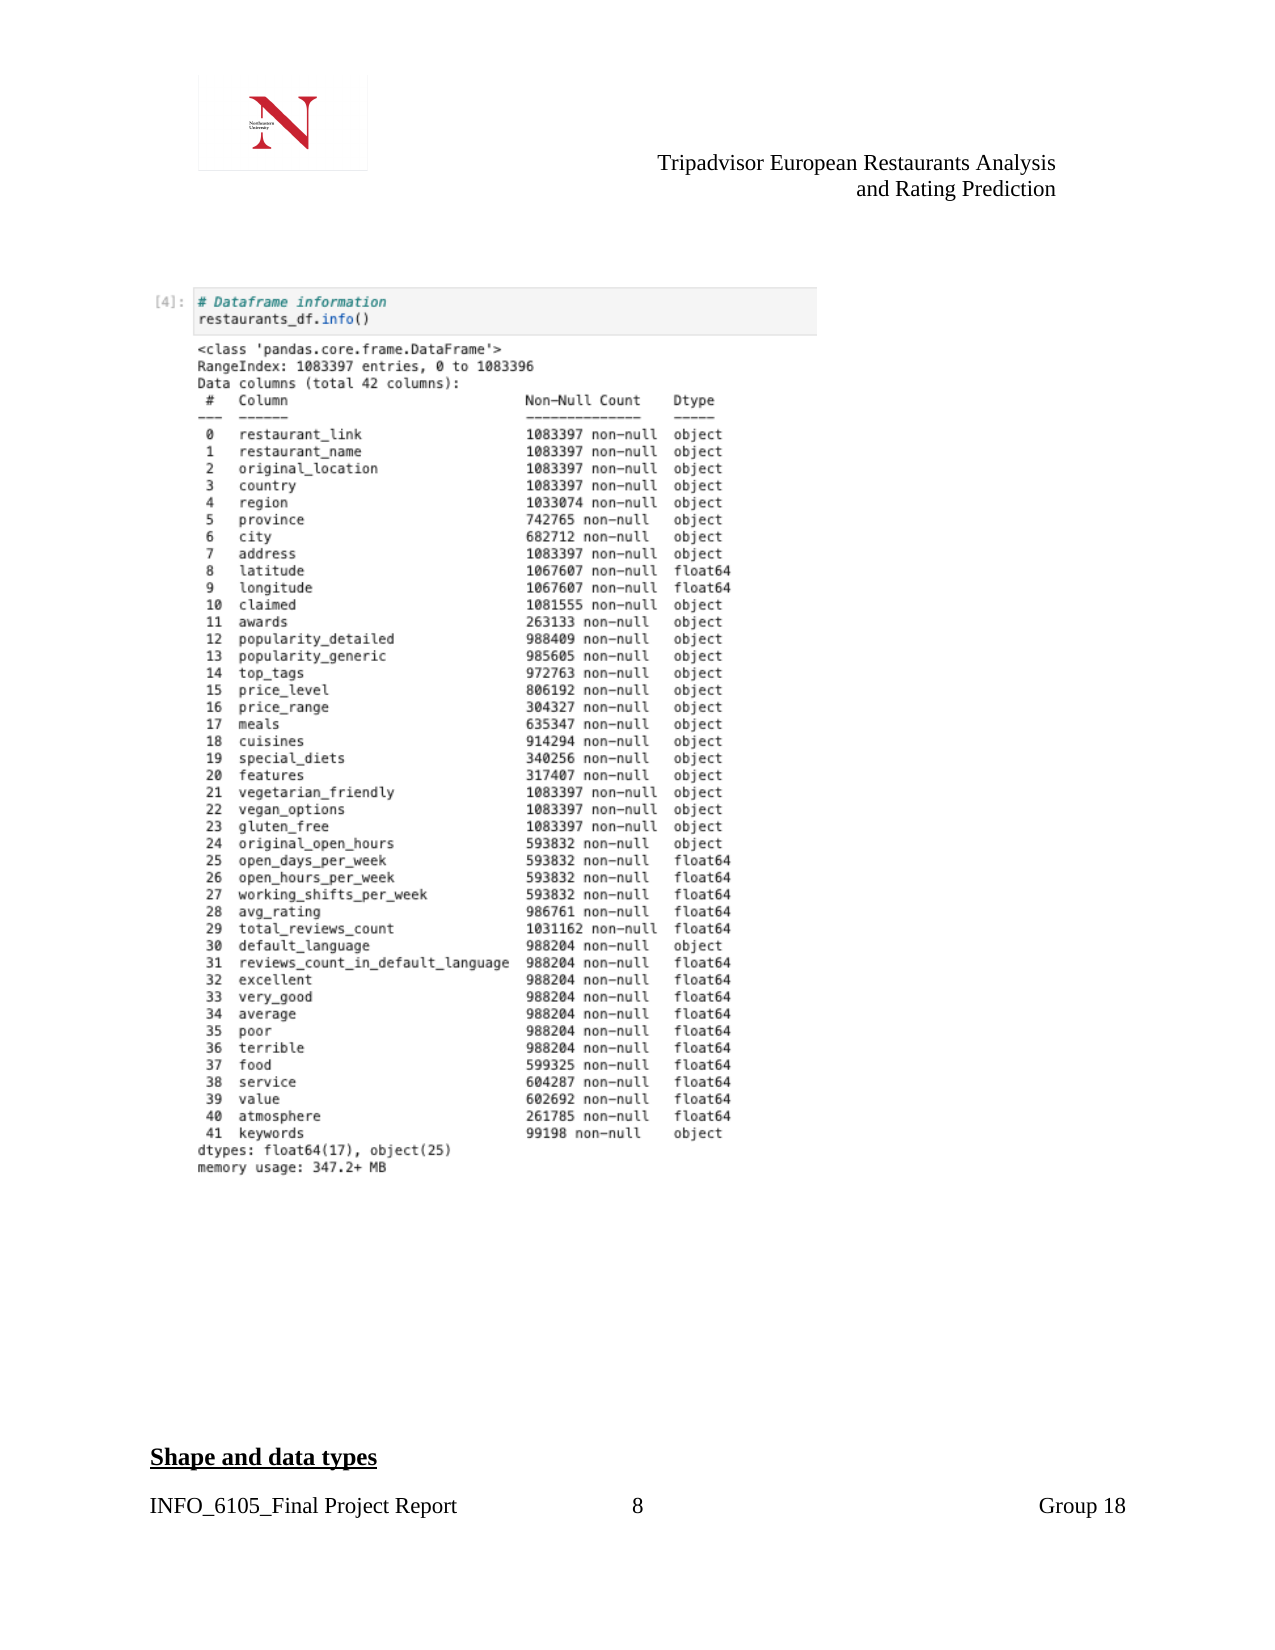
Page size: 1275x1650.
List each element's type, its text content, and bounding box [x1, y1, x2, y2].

text Shape and data types [150, 1442, 1125, 1471]
picture [198, 75, 368, 171]
picture [150, 286, 817, 1184]
